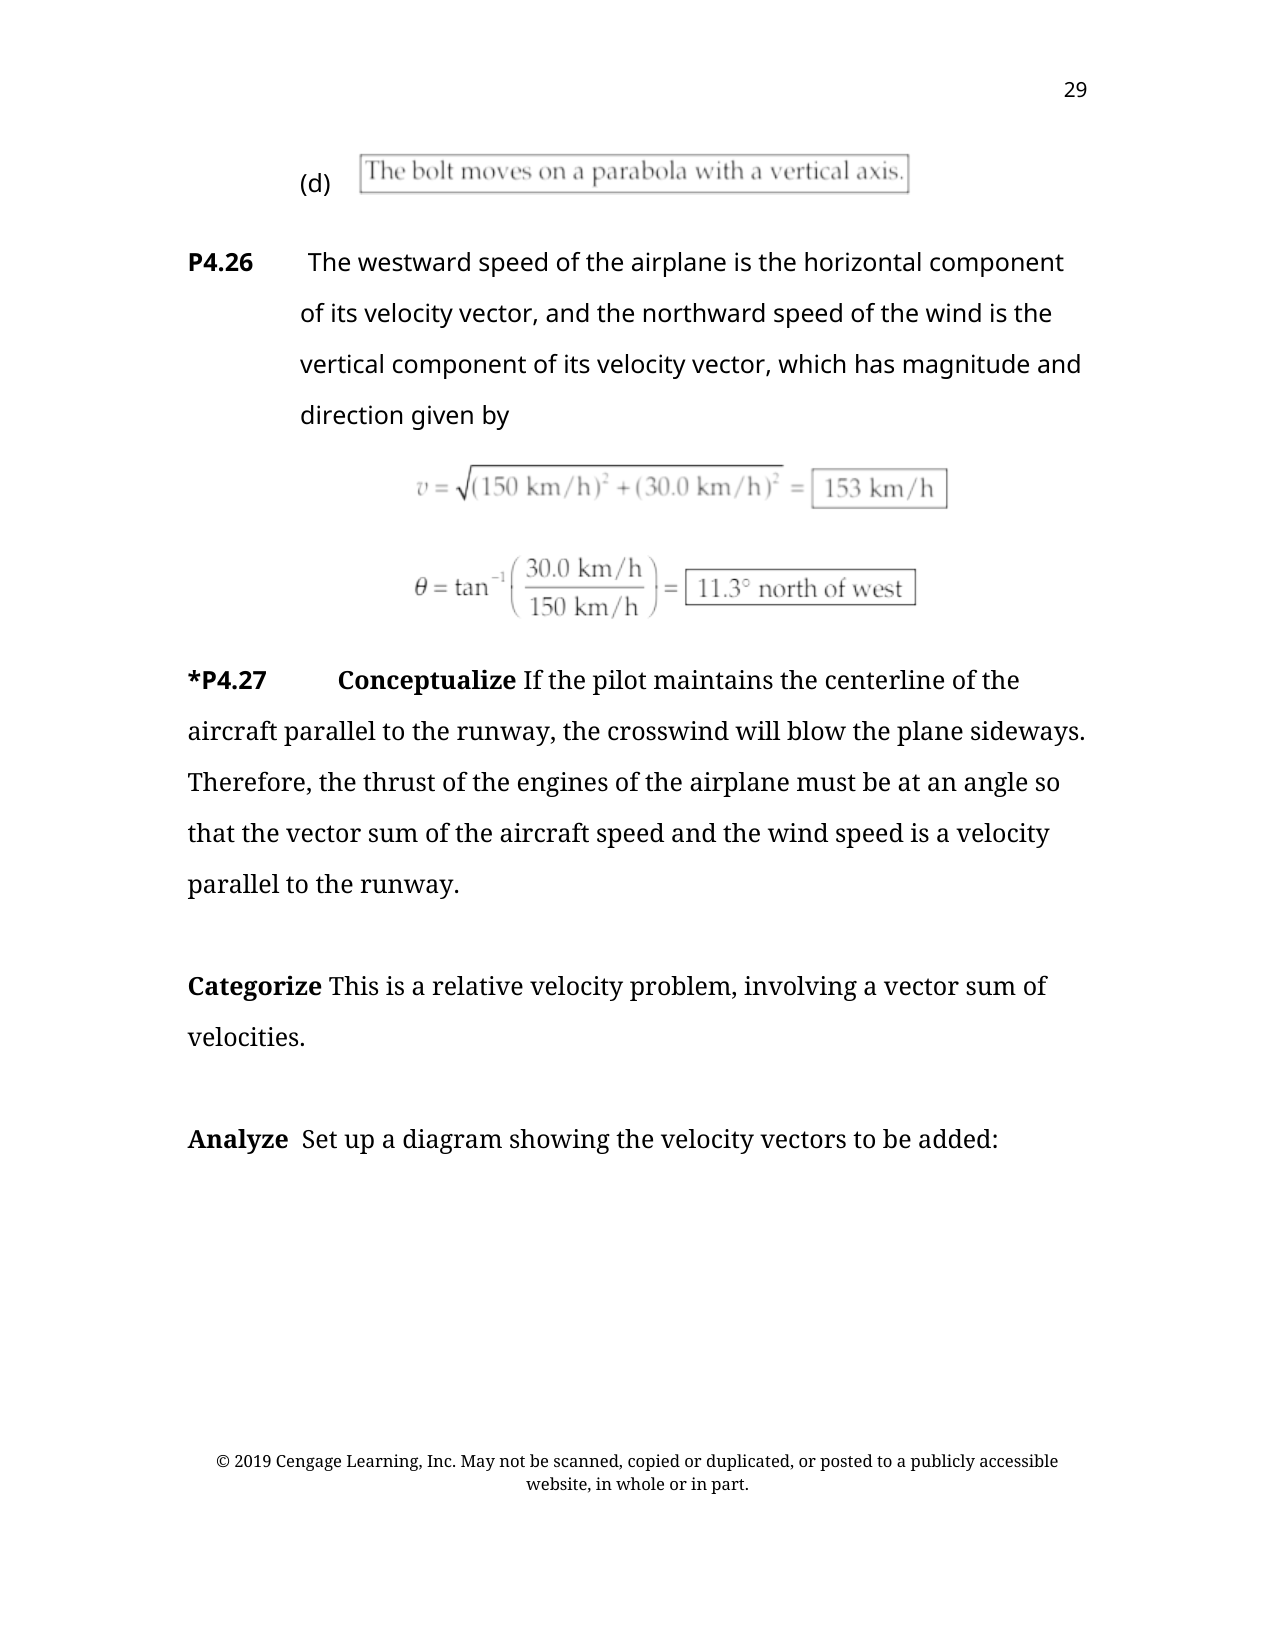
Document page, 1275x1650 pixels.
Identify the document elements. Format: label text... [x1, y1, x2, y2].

text (d) [187, 150, 1087, 215]
text P4.26 The westward speed of the airplane is the horizontal component of its velocity vector, and the northward speed of the wind is the vertical component of its velocity vector, which has magnitude and direction given by [187, 244, 1087, 431]
text Categorize This is a relative velocity problem, involving a vector sum of velocities. [187, 969, 1087, 1054]
text *P4.27 Conceptualize If the pilot maintains the centerline of the aircraft parallel to the runway, the crosswind will blow the plane sideways. Therefore, the thrust of the engines of the airplane must be at an angle so that the vector sum of the aircraft speed and the wind speed is a velocity parallel to the runway. [187, 662, 1087, 901]
text Analyze Set up a diagram showing the velocity vectors to be added: [187, 1122, 1087, 1156]
